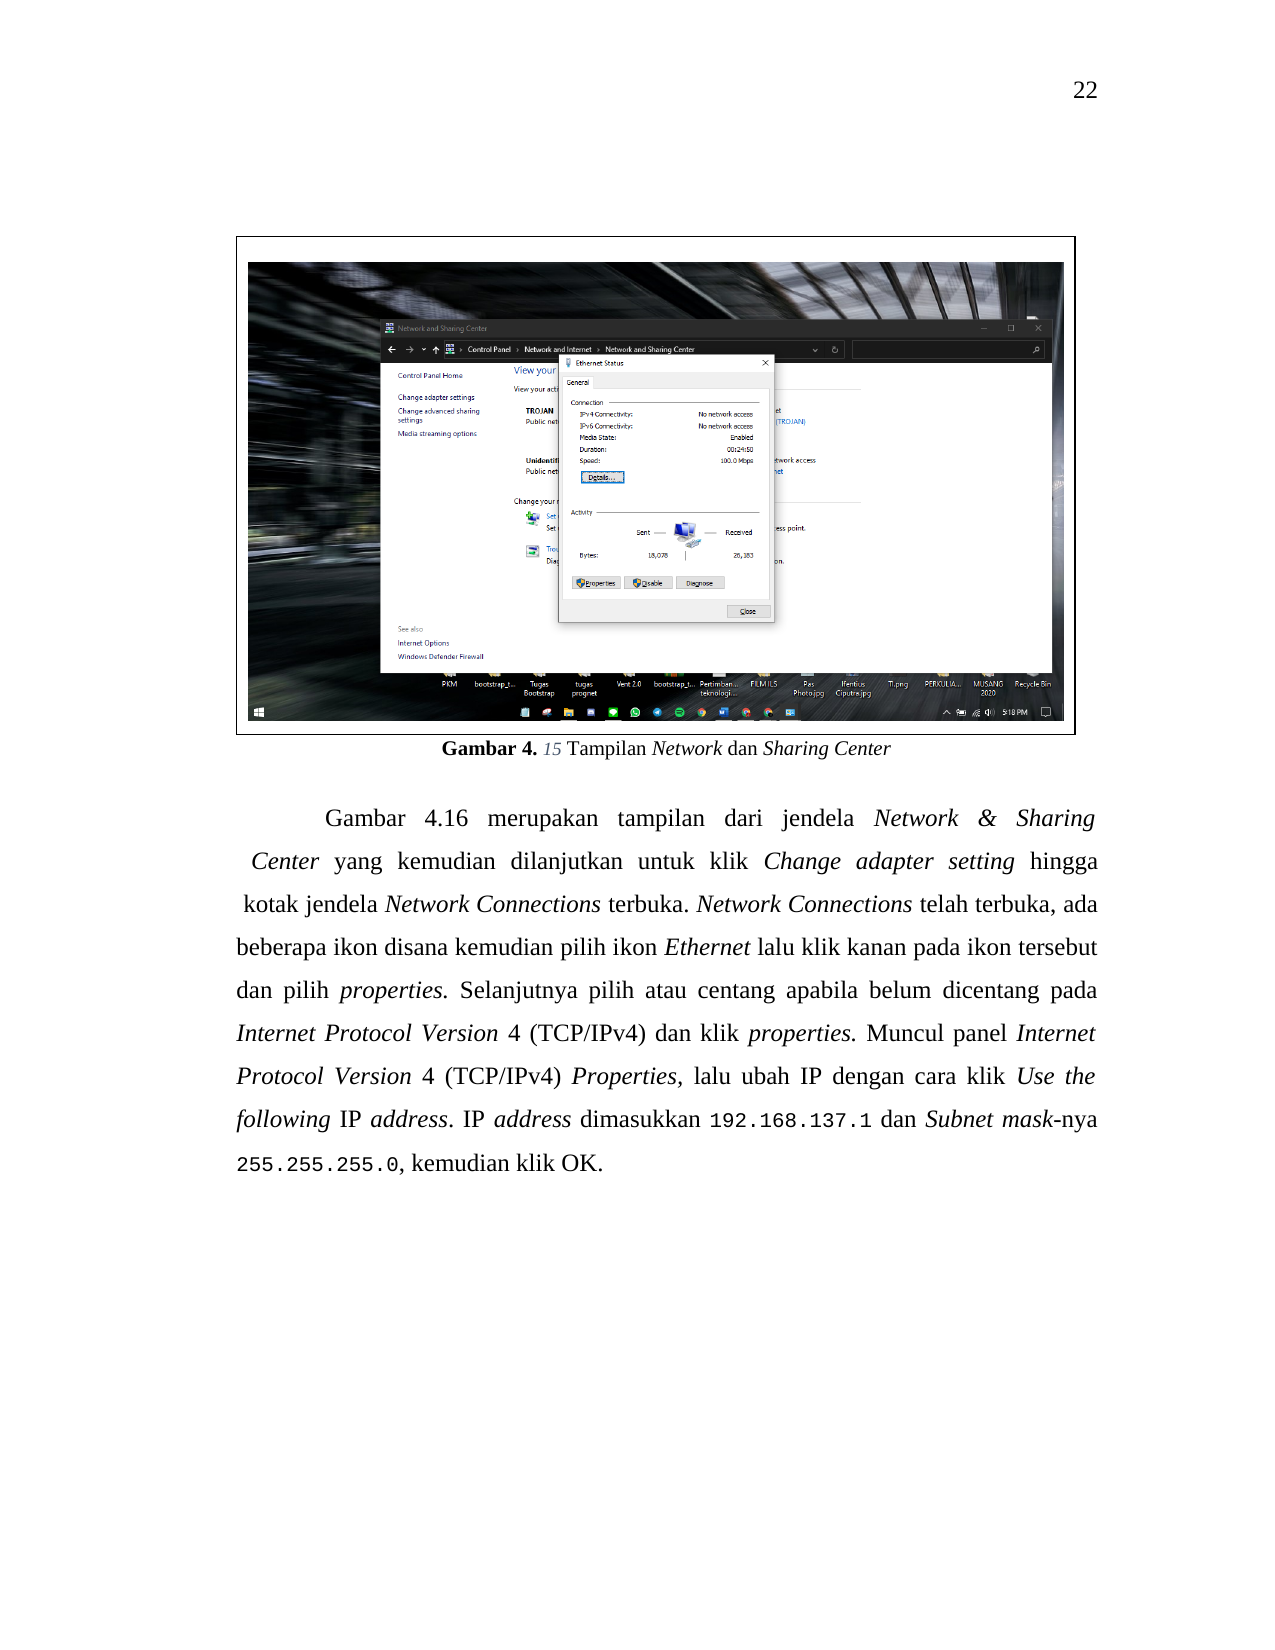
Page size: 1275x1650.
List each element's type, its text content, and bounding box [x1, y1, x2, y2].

text Gambar 4.16 merupakan tampilan dari jendela Network & Sharing Center yang kemudian dilanjutkan untuk klik Change adapter setting hingga kotak jendela Network Connections terbuka. Network Connections telah terbuka, ada beberapa ikon disana kemudian pilih ikon Ethernet lalu klik kanan pada ikon tersebut dan pilih properties. Selanjutnya pilih atau centang apabila belum dicentang pada Internet Protocol Version 4 (TCP/IPv4) dan klik properties. Muncul panel Internet Protocol Version 4 (TCP/IPv4) Properties, lalu ubah IP dengan cara klik Use the following IP address. IP address dimasukkan 192.168.137.1 dan Subnet mask-nya 255.255.255.0, kemudian klik OK. [236, 803, 1098, 1178]
table_header [237, 237, 1074, 734]
picture [248, 262, 1064, 721]
